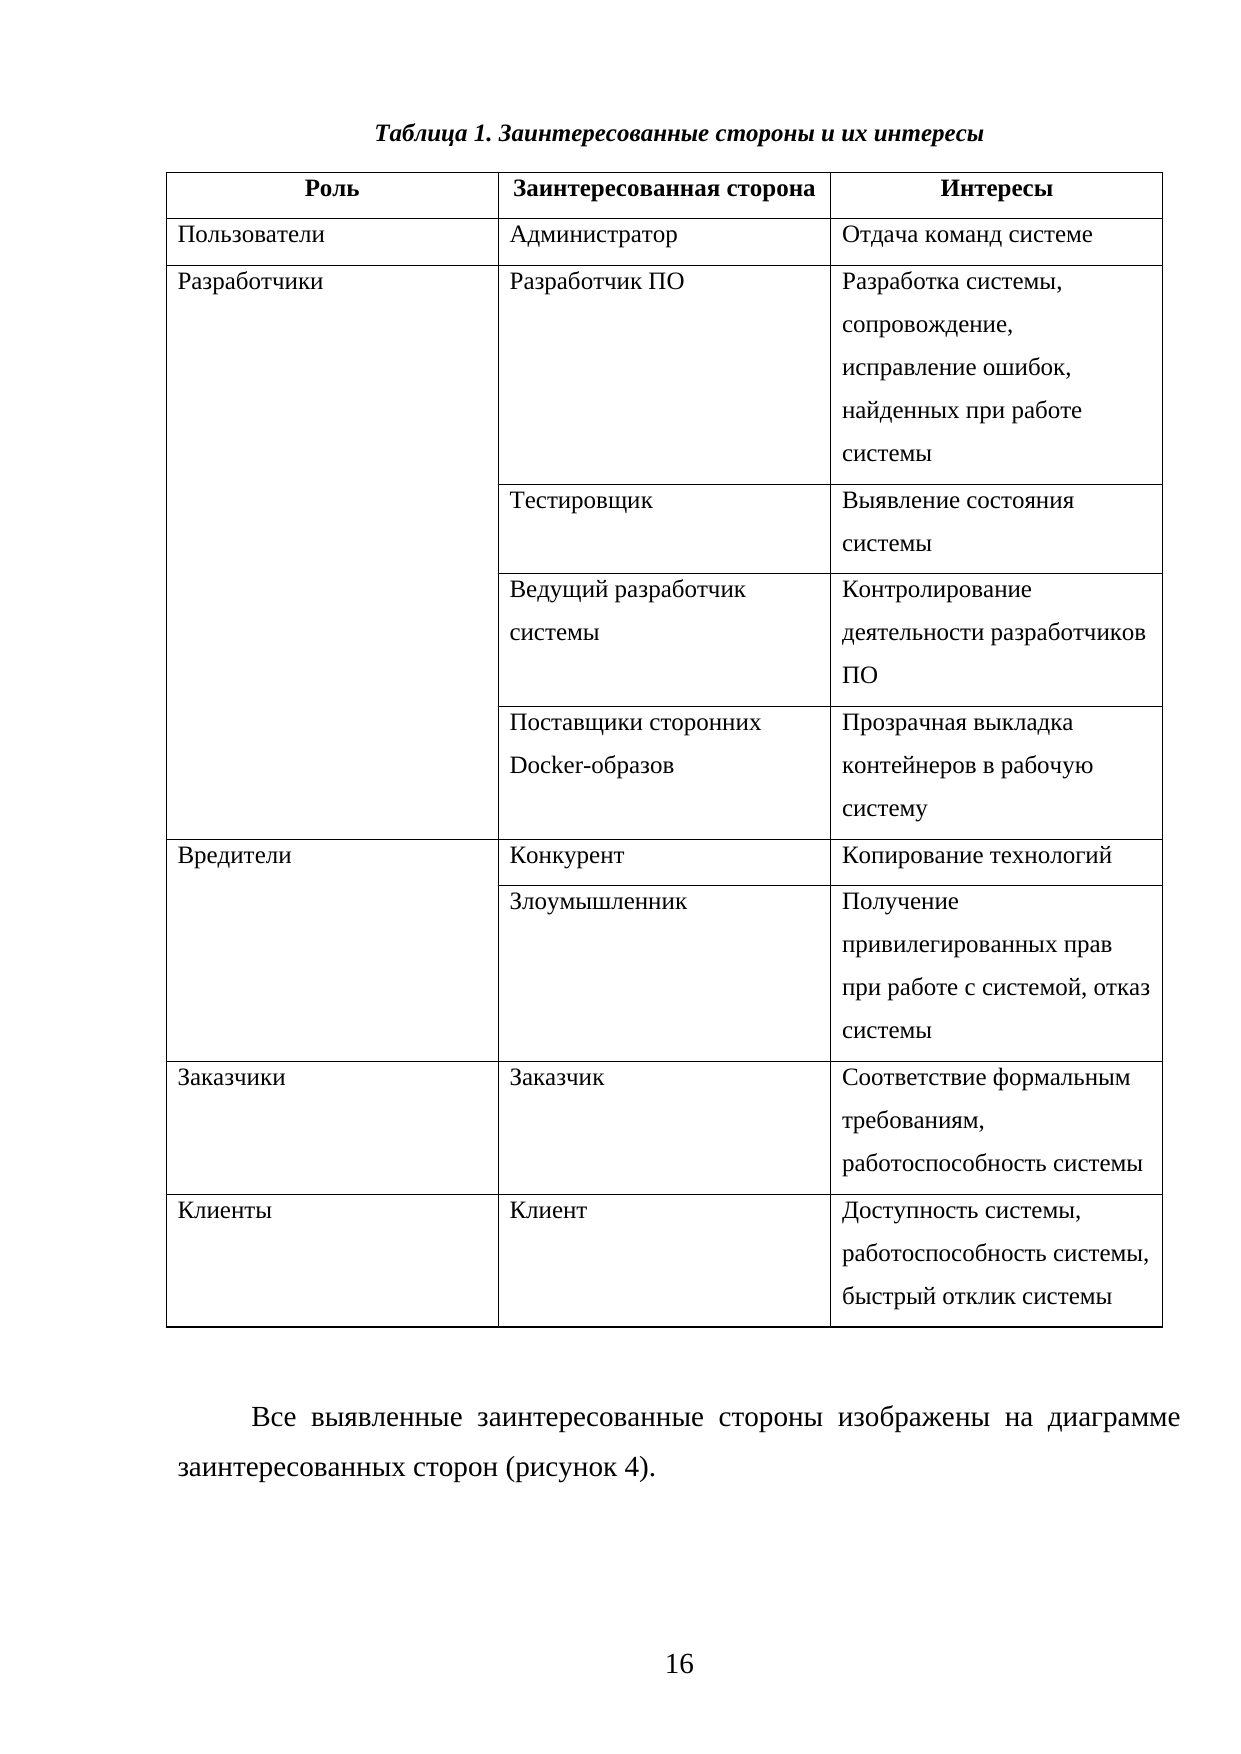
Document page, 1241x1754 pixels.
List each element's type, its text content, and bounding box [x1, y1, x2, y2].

table_header Заинтересованная сторона [499, 173, 830, 218]
table_cell Клиент [499, 1195, 830, 1326]
table_cell Ведущий разработчик системы [499, 574, 830, 706]
table_cell Поставщики сторонних Docker-образов [499, 707, 830, 839]
table_cell Конкурент [499, 840, 830, 885]
table_cell Вредители [167, 840, 498, 1061]
text Все выявленные заинтересованные стороны изображены на диаграмме заинтересованных сторон (рисунок 4). [177, 1399, 1181, 1482]
table_cell Выявление состояния системы [831, 485, 1162, 573]
table_cell Разработчик ПО [499, 266, 830, 484]
table_cell Разработчики [167, 266, 498, 839]
table_cell Отдача команд системе [831, 219, 1162, 265]
table_header Роль [167, 173, 498, 218]
table_cell Прозрачная выкладка контейнеров в рабочую систему [831, 707, 1162, 839]
table_cell Копирование технологий [831, 840, 1162, 885]
table_cell Получение привилегированных прав при работе с системой, отказ системы [831, 886, 1162, 1061]
table_cell Клиенты [167, 1195, 498, 1326]
table_cell Контролирование деятельности разработчиков ПО [831, 574, 1162, 706]
table_cell Администратор [499, 219, 830, 265]
table_cell Соответствие формальным требованиям, работоспособность системы [831, 1062, 1162, 1194]
table_cell Злоумышленник [499, 886, 830, 1061]
table_cell Пользователи [167, 219, 498, 265]
table_header Интересы [831, 173, 1162, 218]
table_cell Тестировщик [499, 485, 830, 573]
table_cell Доступность системы, работоспособность системы, быстрый отклик системы [831, 1195, 1162, 1326]
table_cell Заказчики [167, 1062, 498, 1194]
table_cell Разработка системы, сопровождение, исправление ошибок, найденных при работе системы [831, 266, 1162, 484]
table_cell Заказчик [499, 1062, 830, 1194]
